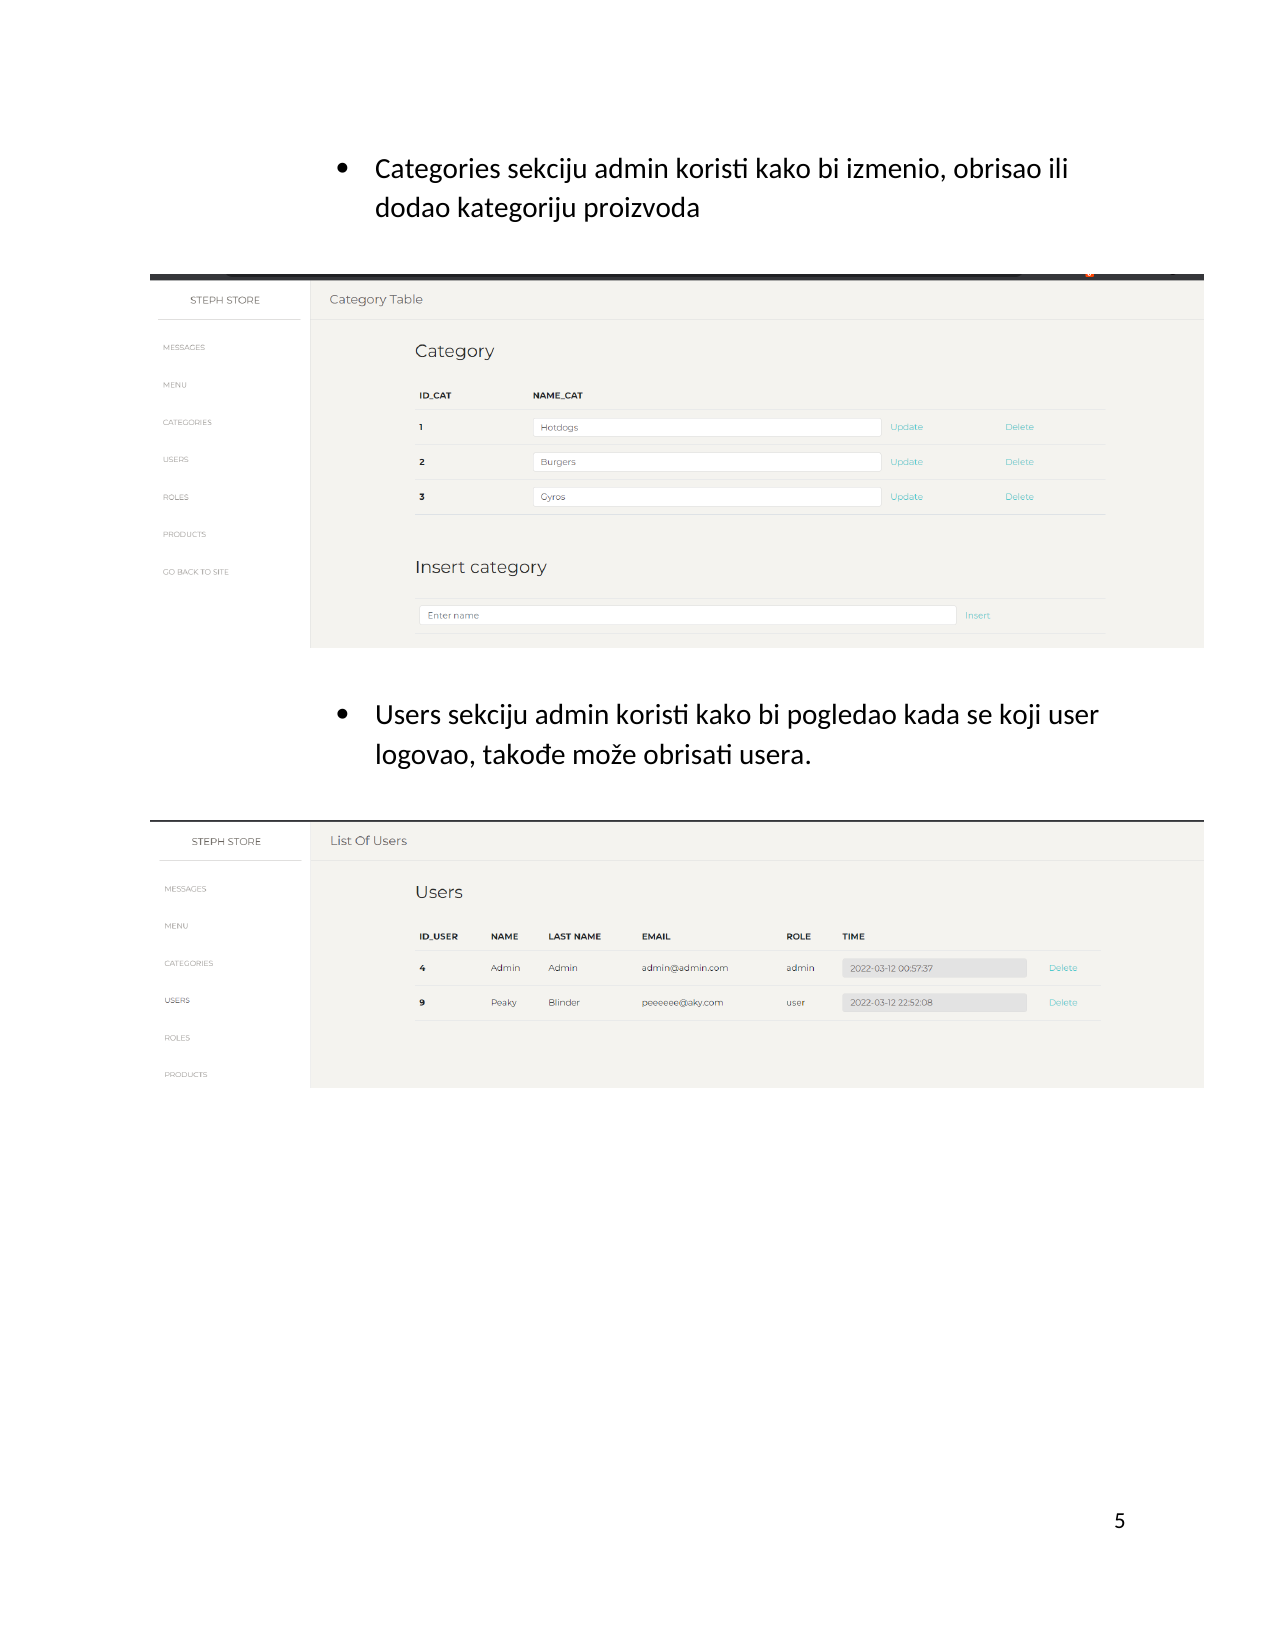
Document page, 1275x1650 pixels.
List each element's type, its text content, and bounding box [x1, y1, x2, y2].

picture [150, 274, 1204, 648]
list Categories sekciju admin koristi kako bi izmenio, obrisao ili dodao kategoriju proizvoda [337, 150, 1128, 264]
picture [150, 820, 1204, 1088]
list Users sekciju admin koristi kako bi pogledao kada se koji user logovao, takođe može obrisati usera. [337, 696, 1128, 811]
